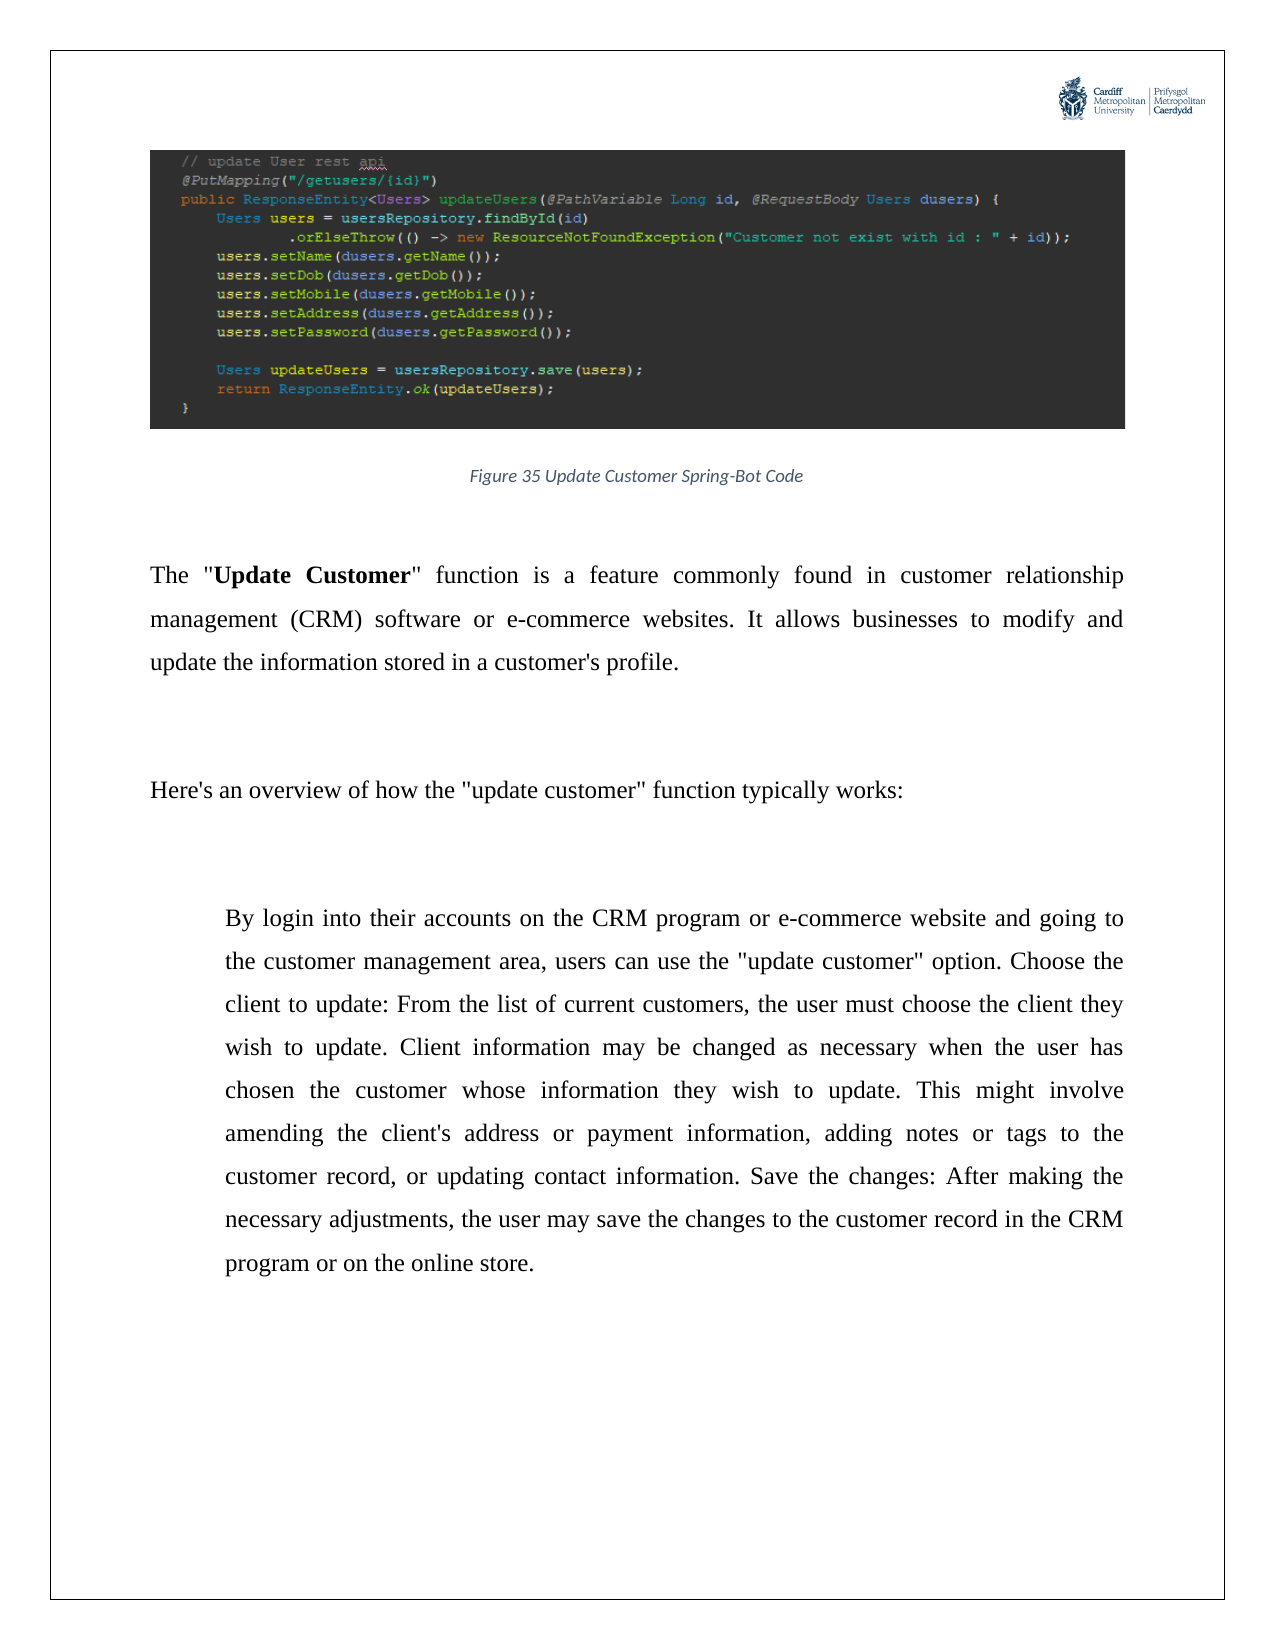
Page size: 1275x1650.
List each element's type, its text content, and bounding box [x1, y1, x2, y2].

picture [1058, 70, 1205, 129]
picture [150, 150, 1125, 429]
text The "Update Customer" function is a feature commonly found in customer relationship management (CRM) software or e-commerce websites. It allows businesses to modify and update the information stored in a customer's profile. [150, 561, 1125, 676]
list By login into their accounts on the CRM program or e-commerce website and going to the customer management area, users can use the "update customer" option. Choose the client to update: From the list of current customers, the user must choose the client they wish to update. Client information may be changed as necessary when the user has chosen the customer whose information they wish to update. This might involve amending the client's address or payment information, adding notes or tags to the customer record, or updating contact information. Save the changes: After making the necessary adjustments, the user may save the changes to the customer record in the CRM program or on the online store. [225, 903, 1125, 1276]
text Here's an overview of how the "update customer" function typically works: [150, 775, 1125, 803]
